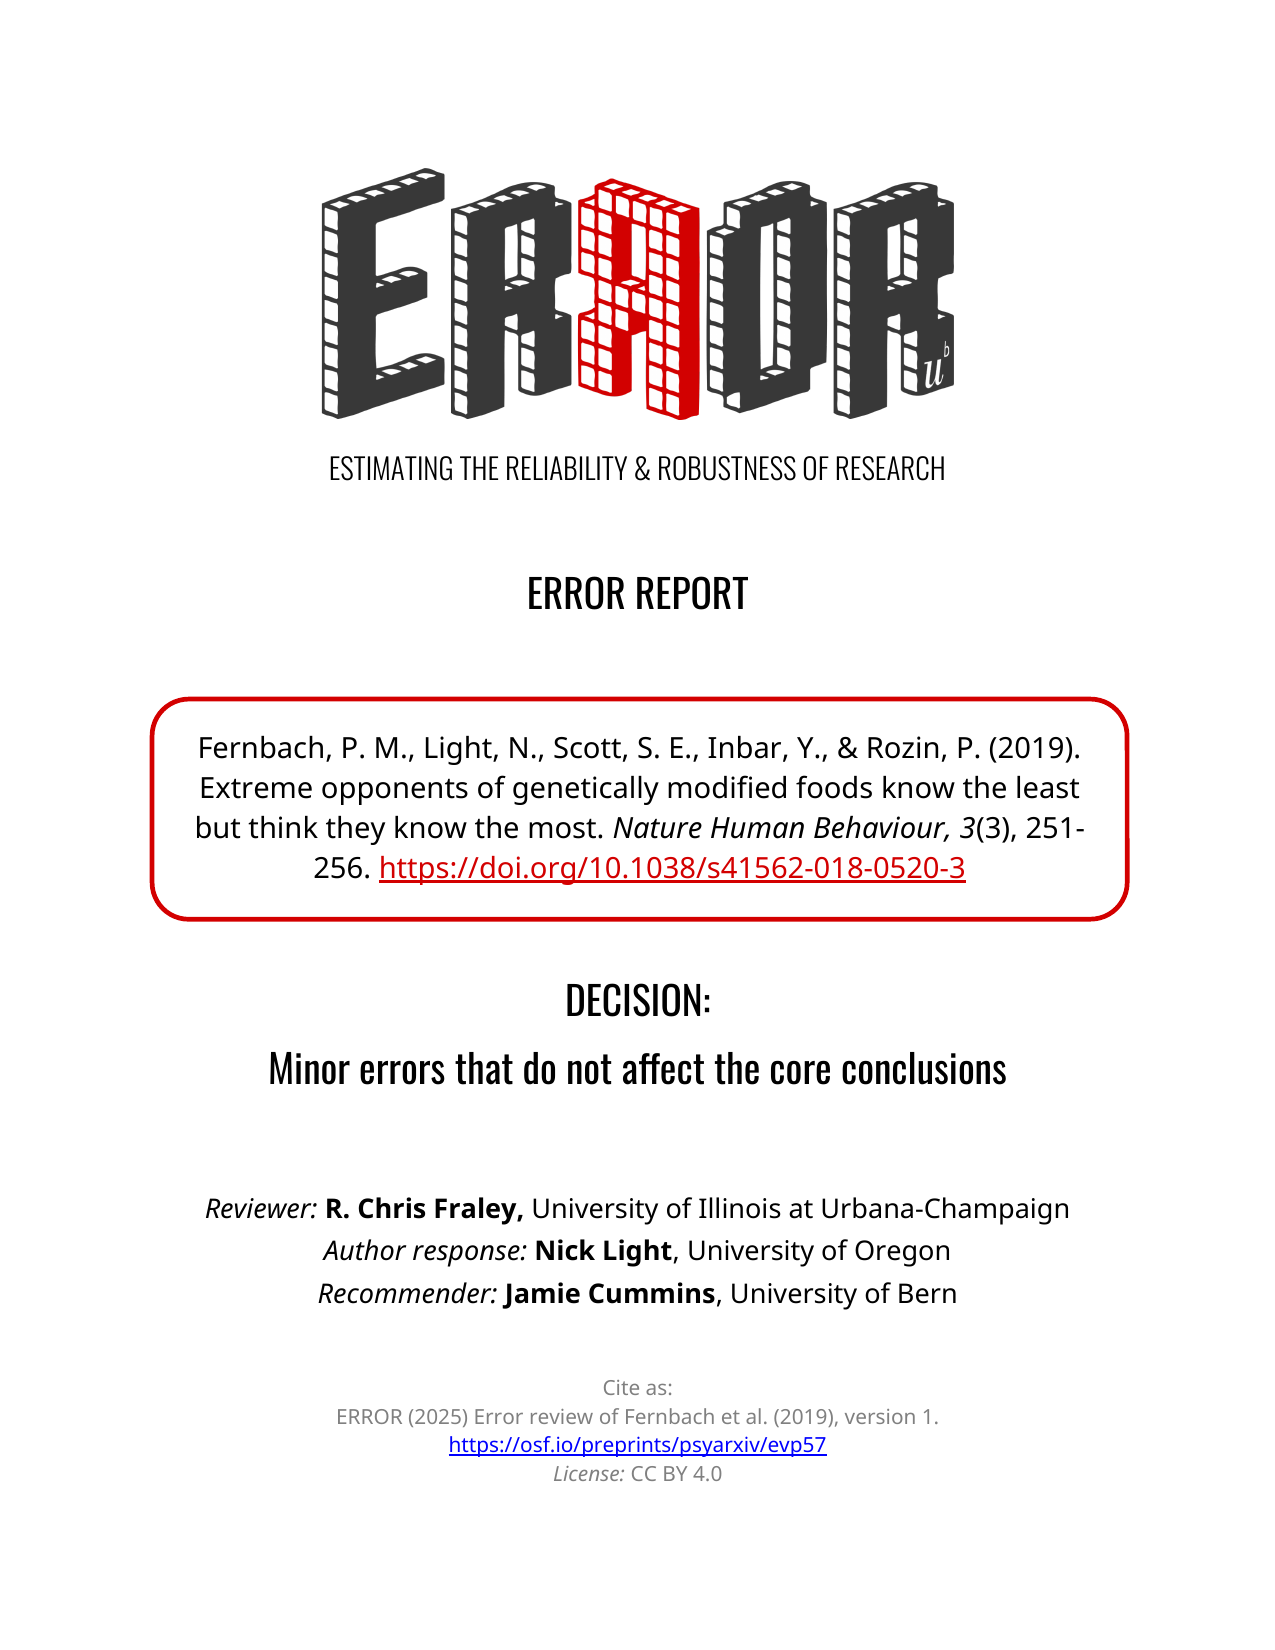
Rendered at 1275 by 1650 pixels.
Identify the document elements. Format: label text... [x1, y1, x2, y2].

text that do not affect the core conclusions [150, 1037, 1125, 1096]
text Cite as: [150, 1373, 1125, 1402]
text Recommender: Jamie Cummins, University of Bern [150, 1274, 1125, 1311]
text Reviewer: R. Chris Fraley, University of Illinois at Urbana-Champaign [150, 1189, 1125, 1226]
text License: CC BY 4.0 [150, 1459, 1125, 1487]
text ERROR REPORT [150, 562, 1125, 621]
text Author response: Nick Light, University of Oregon [150, 1232, 1125, 1268]
text ERROR (2025) Error review of Fernbach et al. (2019), version 1. https://osf.io/preprints/psyarxiv/evp57 [150, 1402, 1125, 1459]
picture [321, 168, 954, 420]
text DECISION: [150, 970, 1125, 1028]
